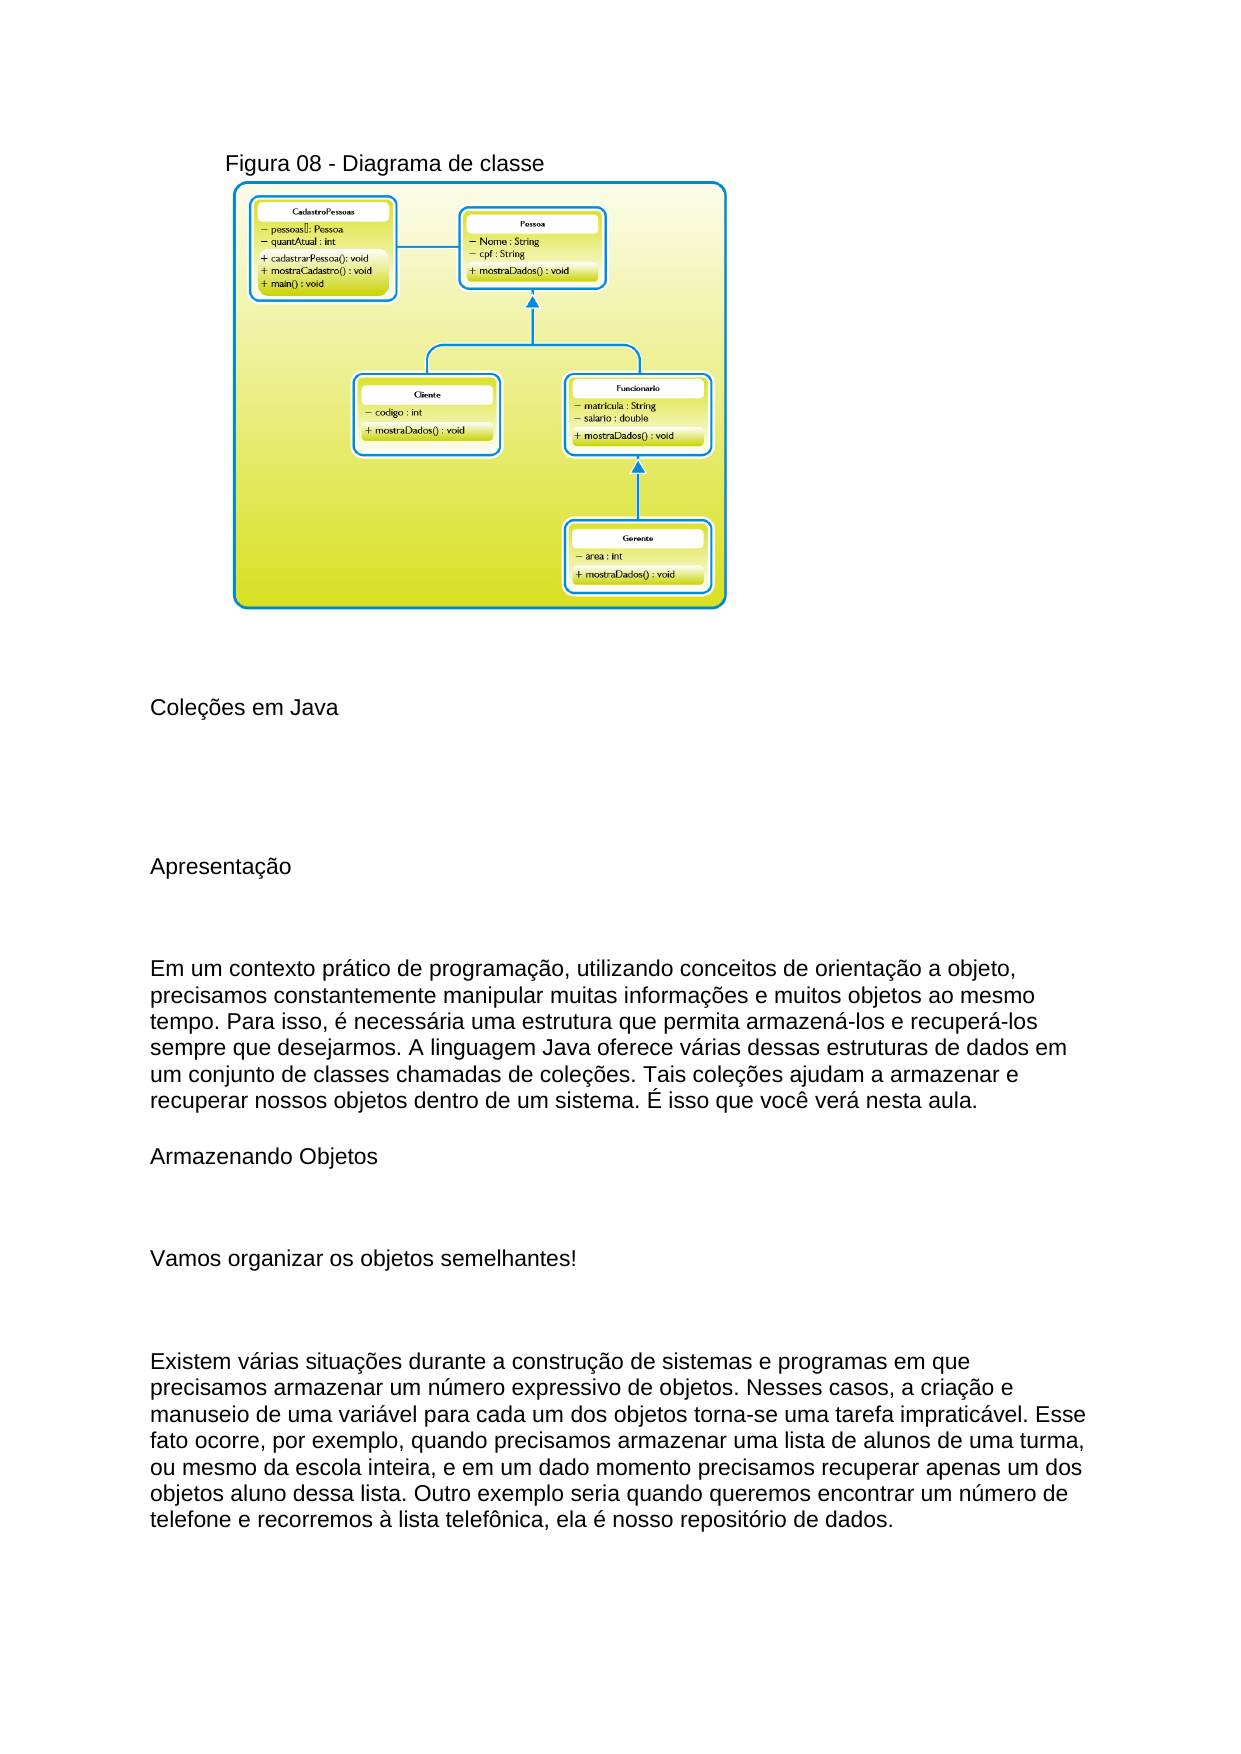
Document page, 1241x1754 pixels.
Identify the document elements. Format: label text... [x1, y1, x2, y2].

text Vamos organizar os objetos semelhantes! [150, 1245, 1090, 1272]
text Em um contexto prático de programação, utilizando conceitos de orientação a objeto, precisamos constantemente manipular muitas informações e muitos objetos ao mesmo tempo. Para isso, é necessária uma estrutura que permita armazená-los e recuperá-los sempre que desejarmos. A linguagem Java oferece várias dessas estruturas de dados em um conjunto de classes chamadas de coleções. Tais coleções ajudam a armazenar e recuperar nossos objetos dentro de um sistema. É isso que você verá nesta aula. [150, 955, 1090, 1113]
text Coleções em Java [150, 694, 1090, 721]
picture [225, 176, 734, 614]
text Existem várias situações durante a construção de sistemas e programas em que precisamos armazenar um número expressivo de objetos. Nesses casos, a criação e manuseio de uma variável para cada um dos objetos torna-se uma tarefa impraticável. Esse fato ocorre, por exemplo, quando precisamos armazenar uma lista de alunos de uma turma, ou mesmo da escola inteira, e em um dado momento precisamos recuperar apenas um dos objetos aluno dessa lista. Outro exemplo seria quando queremos encontrar um número de telefone e recorremos à lista telefônica, ela é nosso repositório de dados. [150, 1348, 1090, 1532]
text Armazenando Objetos [150, 1143, 1090, 1169]
text Apresentação [150, 853, 1090, 879]
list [187, 150, 1090, 618]
